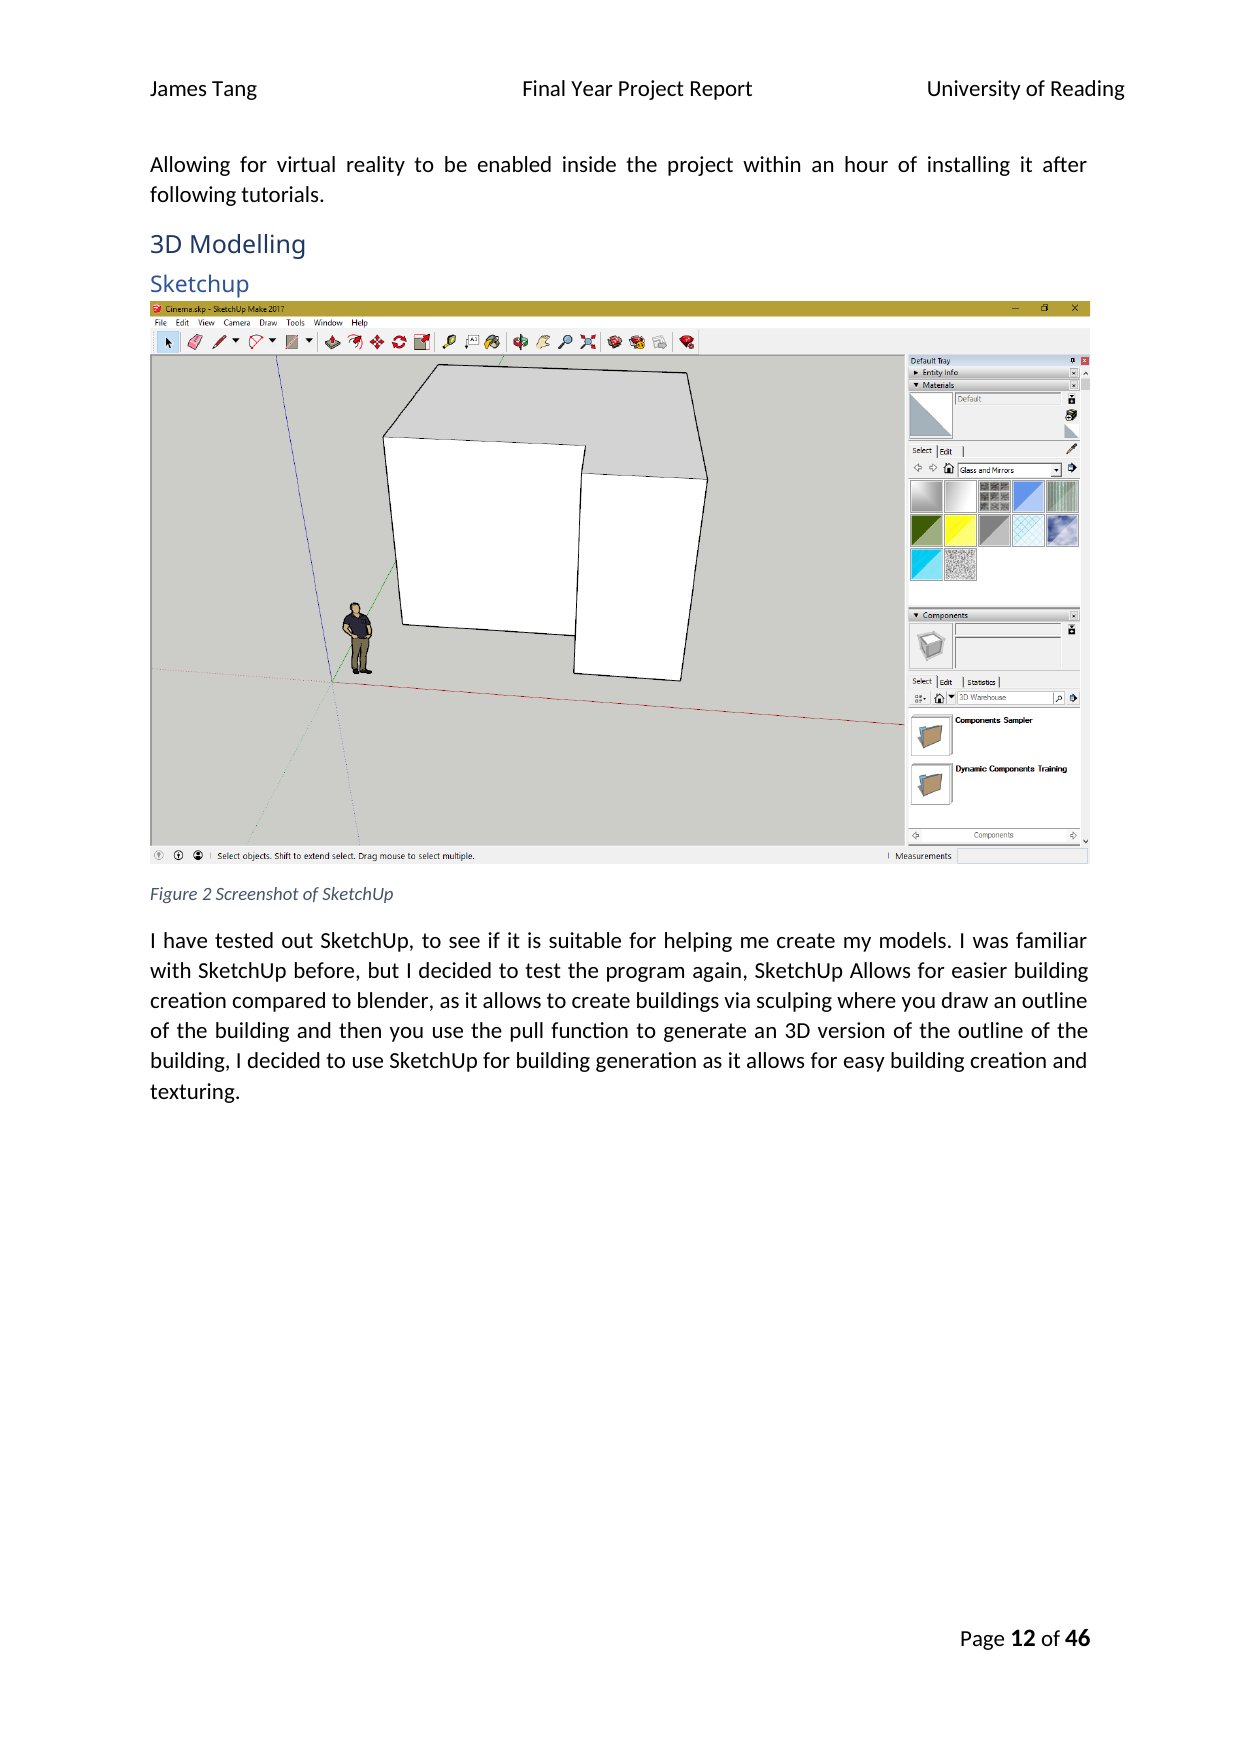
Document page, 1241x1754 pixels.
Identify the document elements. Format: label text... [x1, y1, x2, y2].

text I have tested out SketchUp, to see if it is suitable for helping me create my models. I was familiar with SketchUp before, but I decided to test the program again, SketchUp Allows for easier building creation compared to blender, as it allows to create buildings via sculping where you draw an outline of the building and then you use the pull function to generate an 3D version of the outline of the building, I decided to use SketchUp for building generation as it allows for easy building creation and texturing. [150, 926, 1090, 1105]
subtitle Sketchup [150, 268, 1090, 299]
picture [150, 301, 1091, 864]
subtitle 3D Modelling [150, 227, 1090, 261]
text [150, 150, 1090, 208]
